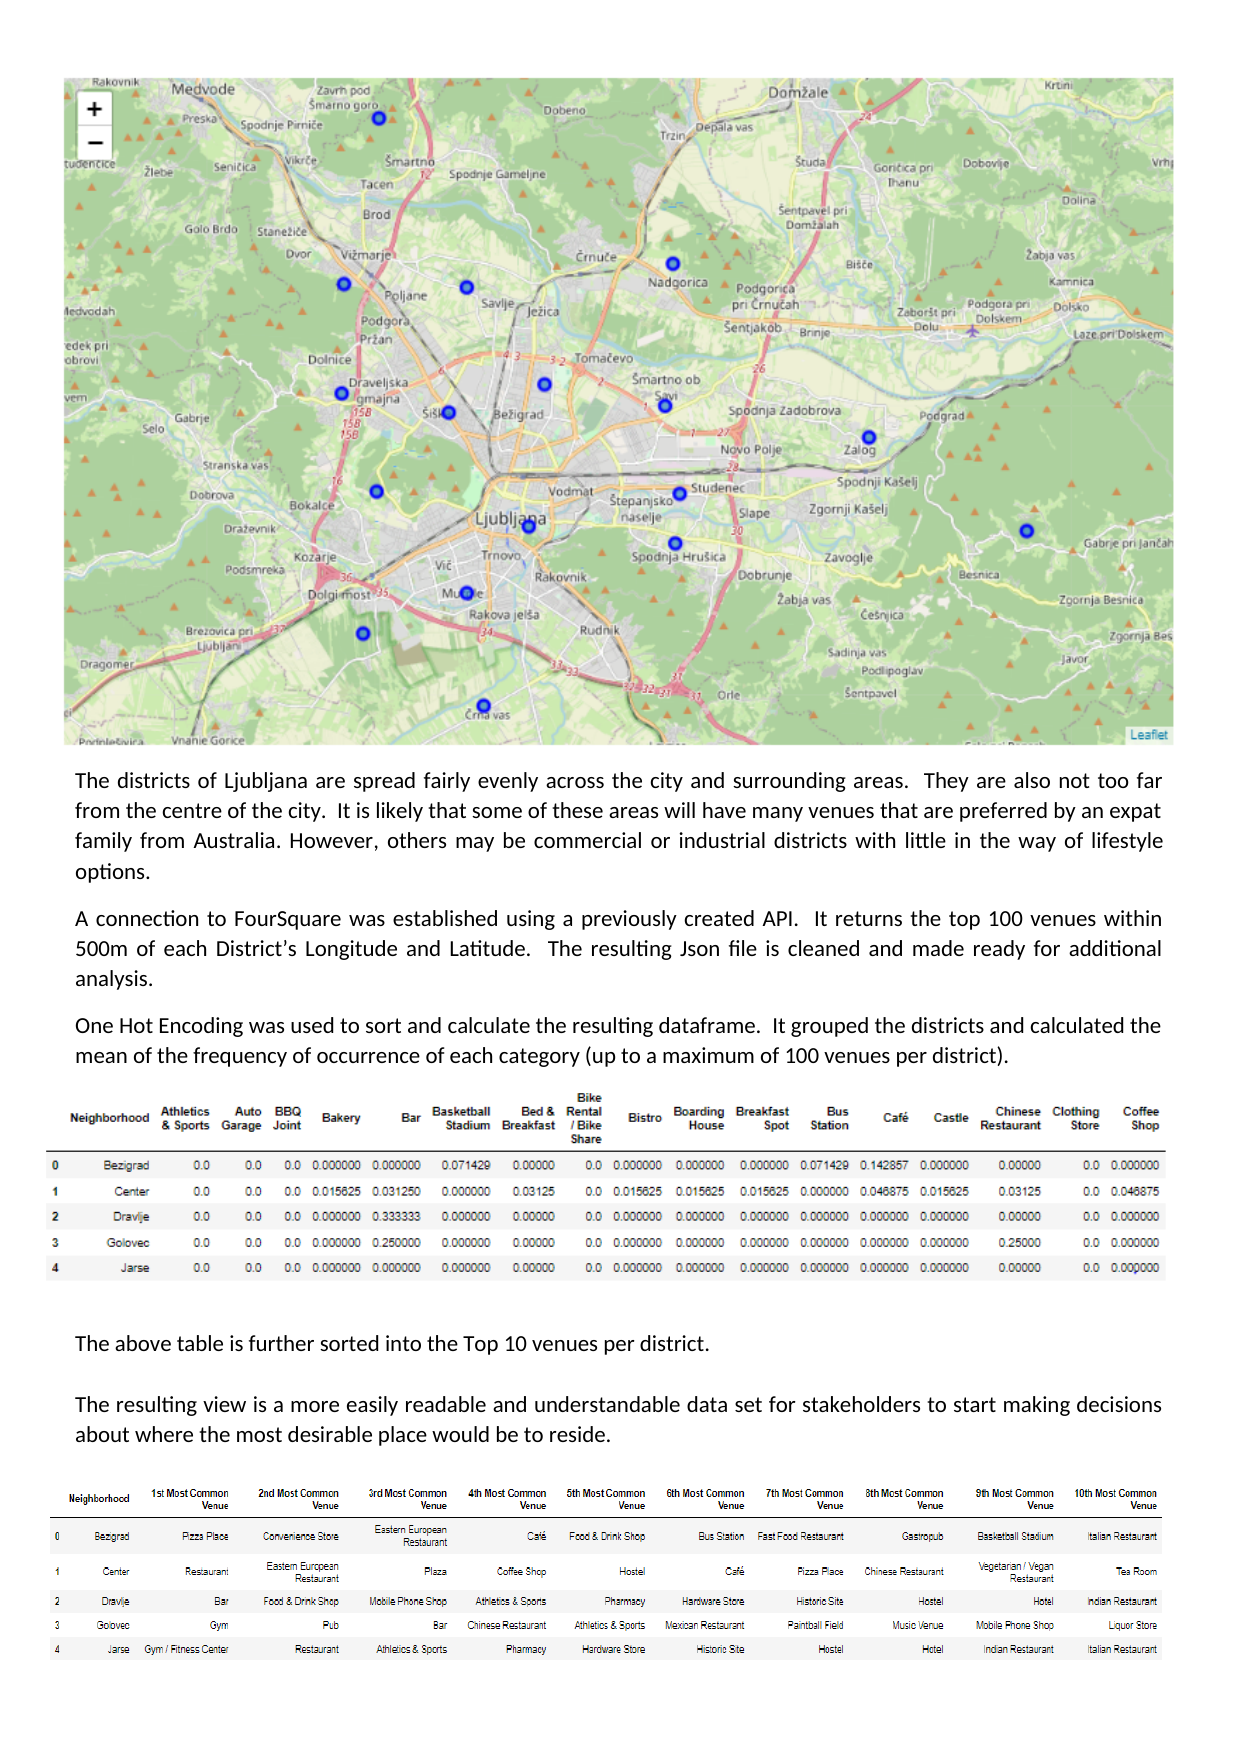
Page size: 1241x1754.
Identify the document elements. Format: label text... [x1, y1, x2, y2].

picture [45, 1479, 1167, 1666]
list The districts of Ljubljana are spread fairly evenly across the city and surrounding areas. They are also not too far from the centre of the city. It is likely that some of these areas will have many venues that are preferred by an expat family from Australia. However, others may be commercial or industrial districts with little in the way of lifestyle options. [75, 766, 1165, 885]
text One Hot Encoding was used to sort and calculate the resulting dataframe. It grouped the districts and calculated the mean of the frequency of occurrence of each category (up to a maximum of 100 venues per district). [75, 1011, 1165, 1069]
list The above table is further sorted into the Top 10 venues per district. [75, 1329, 1165, 1358]
list The resulting view is a more easily readable and understandable data set for stakeholders to start making decisions about where the most desirable place would be to reside. [75, 1390, 1165, 1448]
picture [45, 1088, 1166, 1282]
picture [60, 75, 1175, 748]
text A connection to FourSquare was established using a previously created API. It returns the top 100 venues within 500m of each District’s Longitude and Latitude. The resulting Json file is cleaned and made ready for additional analysis. [75, 904, 1165, 992]
